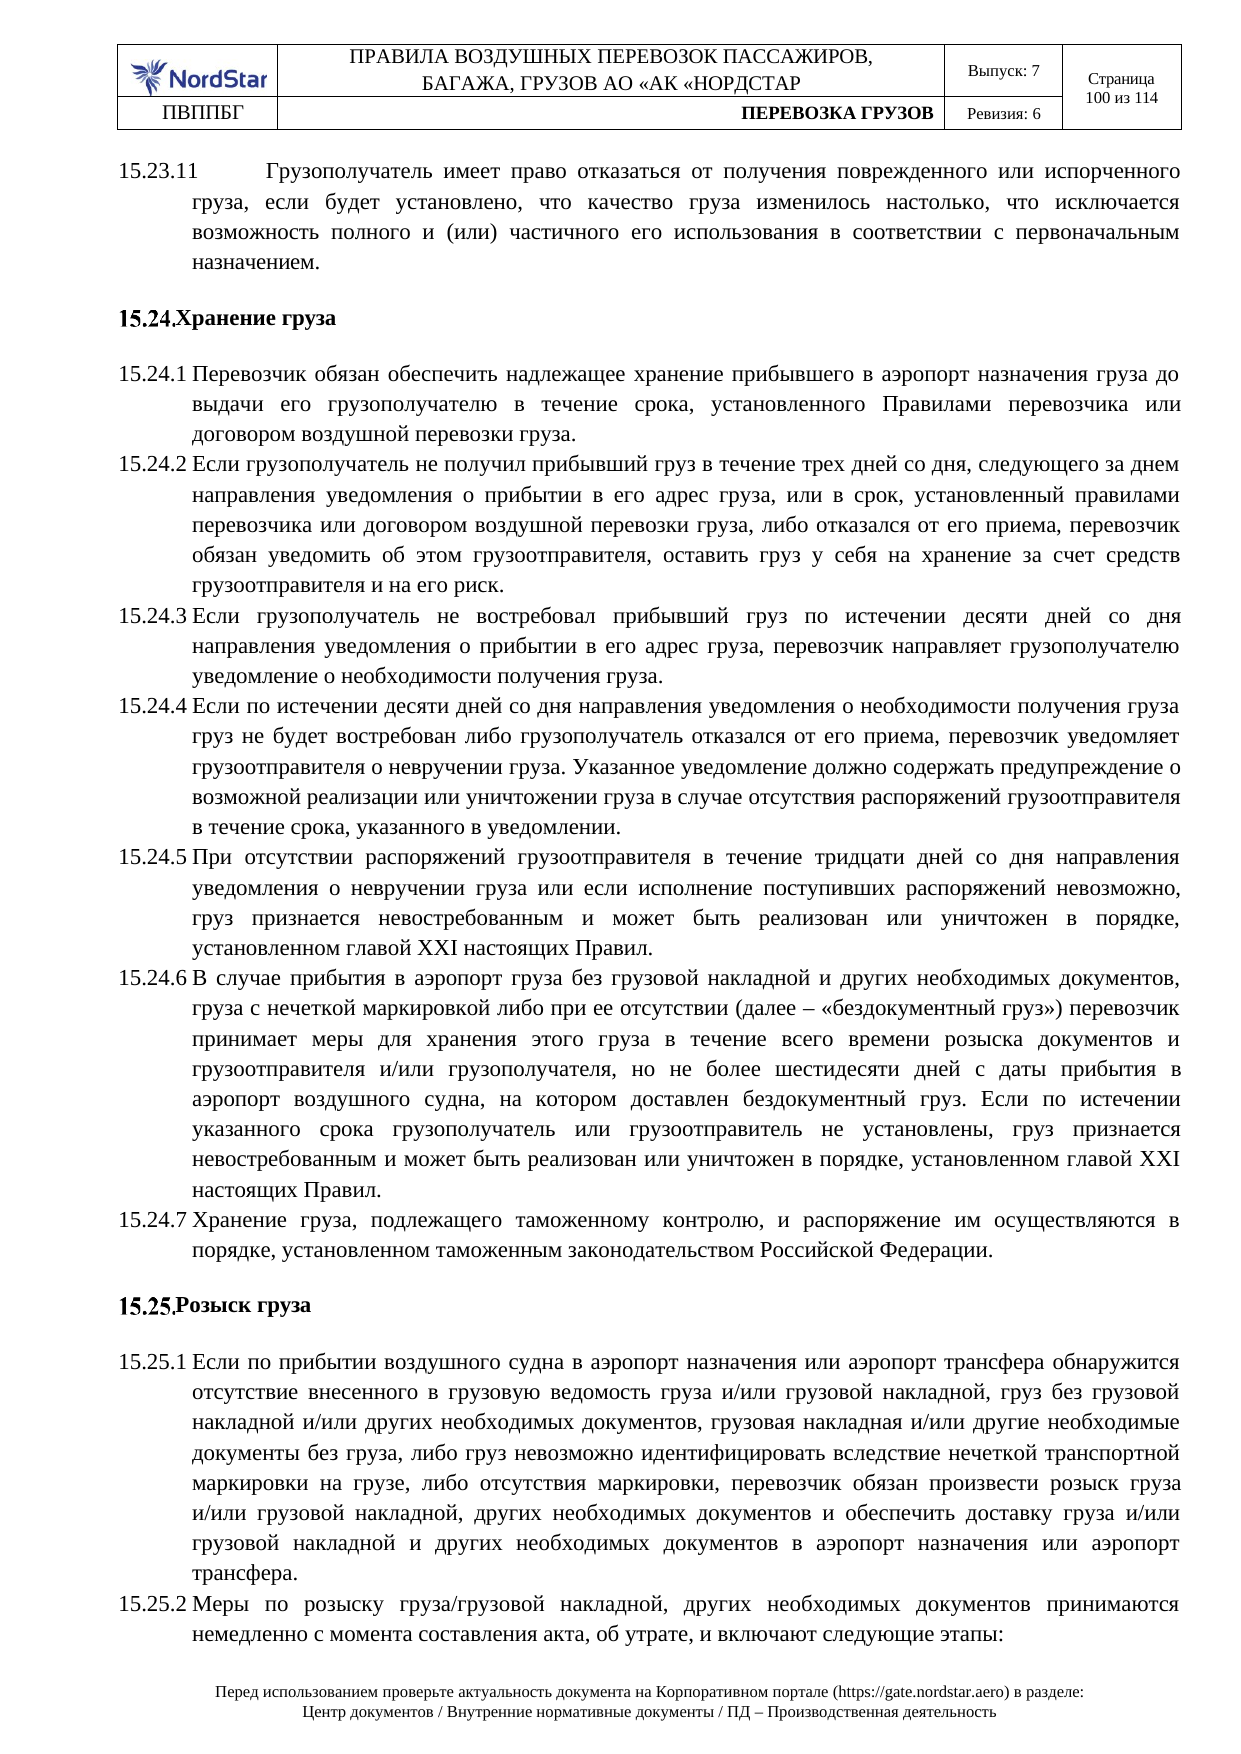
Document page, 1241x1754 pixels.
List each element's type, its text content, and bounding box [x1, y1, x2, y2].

list Хранение груза, подлежащего таможенному контролю, и распоряжение им осуществляются в порядке, установленном таможенным законодательством Российской Федерации. [118, 1206, 1181, 1262]
list Если грузополучатель не получил прибывший груз в течение трех дней со дня, следующего за днем направления уведомления о прибытии в его адрес груза, или в срок, установленный правилами перевозчика или договором воздушной перевозки груза, либо отказался от его приема, перевозчик обязан уведомить об этом грузоотправителя, оставить груз у себя на хранение за счет средств грузоотправителя и на его риск. [118, 451, 1182, 598]
picture [119, 1297, 175, 1315]
picture [130, 59, 267, 96]
list Меры по розыску груза/грузовой накладной, других необходимых документов принимаются немедленно с момента составления акта, об утрате, и включают следующие этапы: [118, 1589, 1181, 1646]
list Если грузополучатель не востребовал прибывший груз по истечении десяти дней со дня направления уведомления о прибытии в его адрес груза, перевозчик направляет грузополучателю уведомление о необходимости получения груза. [118, 602, 1181, 688]
list Если по истечении десяти дней со дня направления уведомления о необходимости получения груза груз не будет востребован либо грузополучатель отказался от его приема, перевозчик уведомляет грузоотправителя о невручении груза. Указанное уведомление должно содержать предупреждение о возможной реализации или уничтожении груза в случае отсутствия распоряжений грузоотправителя в течение срока, указанного в уведомлении. [118, 692, 1181, 839]
list При отсутствии распоряжений грузоотправителя в течение тридцати дней со дня направления уведомления о невручении груза или если исполнение поступивших распоряжений невозможно, груз признается невостребованным и может быть реализован или уничтожен в порядке, установленном главой XXI настоящих Правил. [118, 843, 1181, 960]
subtitle Хранение груза [120, 304, 1196, 331]
list Перевозчик обязан обеспечить надлежащее хранение прибывшего в аэропорт назначения груза до выдачи его грузополучателю в течение срока, установленного Правилами перевозчика или договором воздушной перевозки груза. [118, 360, 1181, 447]
list Грузополучатель имеет право отказаться от получения поврежденного или испорченного груза, если будет установлено, что качество груза изменилось настолько, что исключается возможность полного и (или) частичного его использования в соответствии с первоначальным назначением. [118, 157, 1182, 274]
list В случае прибытия в аэропорт груза без грузовой накладной и других необходимых документов, груза с нечеткой маркировкой либо при ее отсутствии (далее – «бездокументный груз») перевозчик принимает меры для хранения этого груза в течение всего времени розыска документов и грузоотправителя и/или грузополучателя, но не более шестидесяти дней с даты прибытия в аэропорт воздушного судна, на котором доставлен бездокументный груз. Если по истечении указанного срока грузополучатель или грузоотправитель не установлены, груз признается невостребованным и может быть реализован или уничтожен в порядке, установленном главой XXI настоящих Правил. [118, 964, 1182, 1202]
list Если по прибытии воздушного судна в аэропорт назначения или аэропорт трансфера обнаружится отсутствие внесенного в грузовую ведомость груза и/или грузовой накладной, груз без грузовой накладной и/или других необходимых документов, грузовая накладная и/или другие необходимые документы без груза, либо груз невозможно идентифицировать вследствие нечеткой транспортной маркировки на грузе, либо отсутствия маркировки, перевозчик обязан произвести розыск груза и/или грузовой накладной, других необходимых документов и обеспечить доставку груза и/или грузовой накладной и других необходимых документов в аэропорт назначения или аэропорт трансфера. [118, 1348, 1181, 1586]
picture [119, 310, 175, 327]
subtitle Розыск груза [120, 1292, 1196, 1319]
